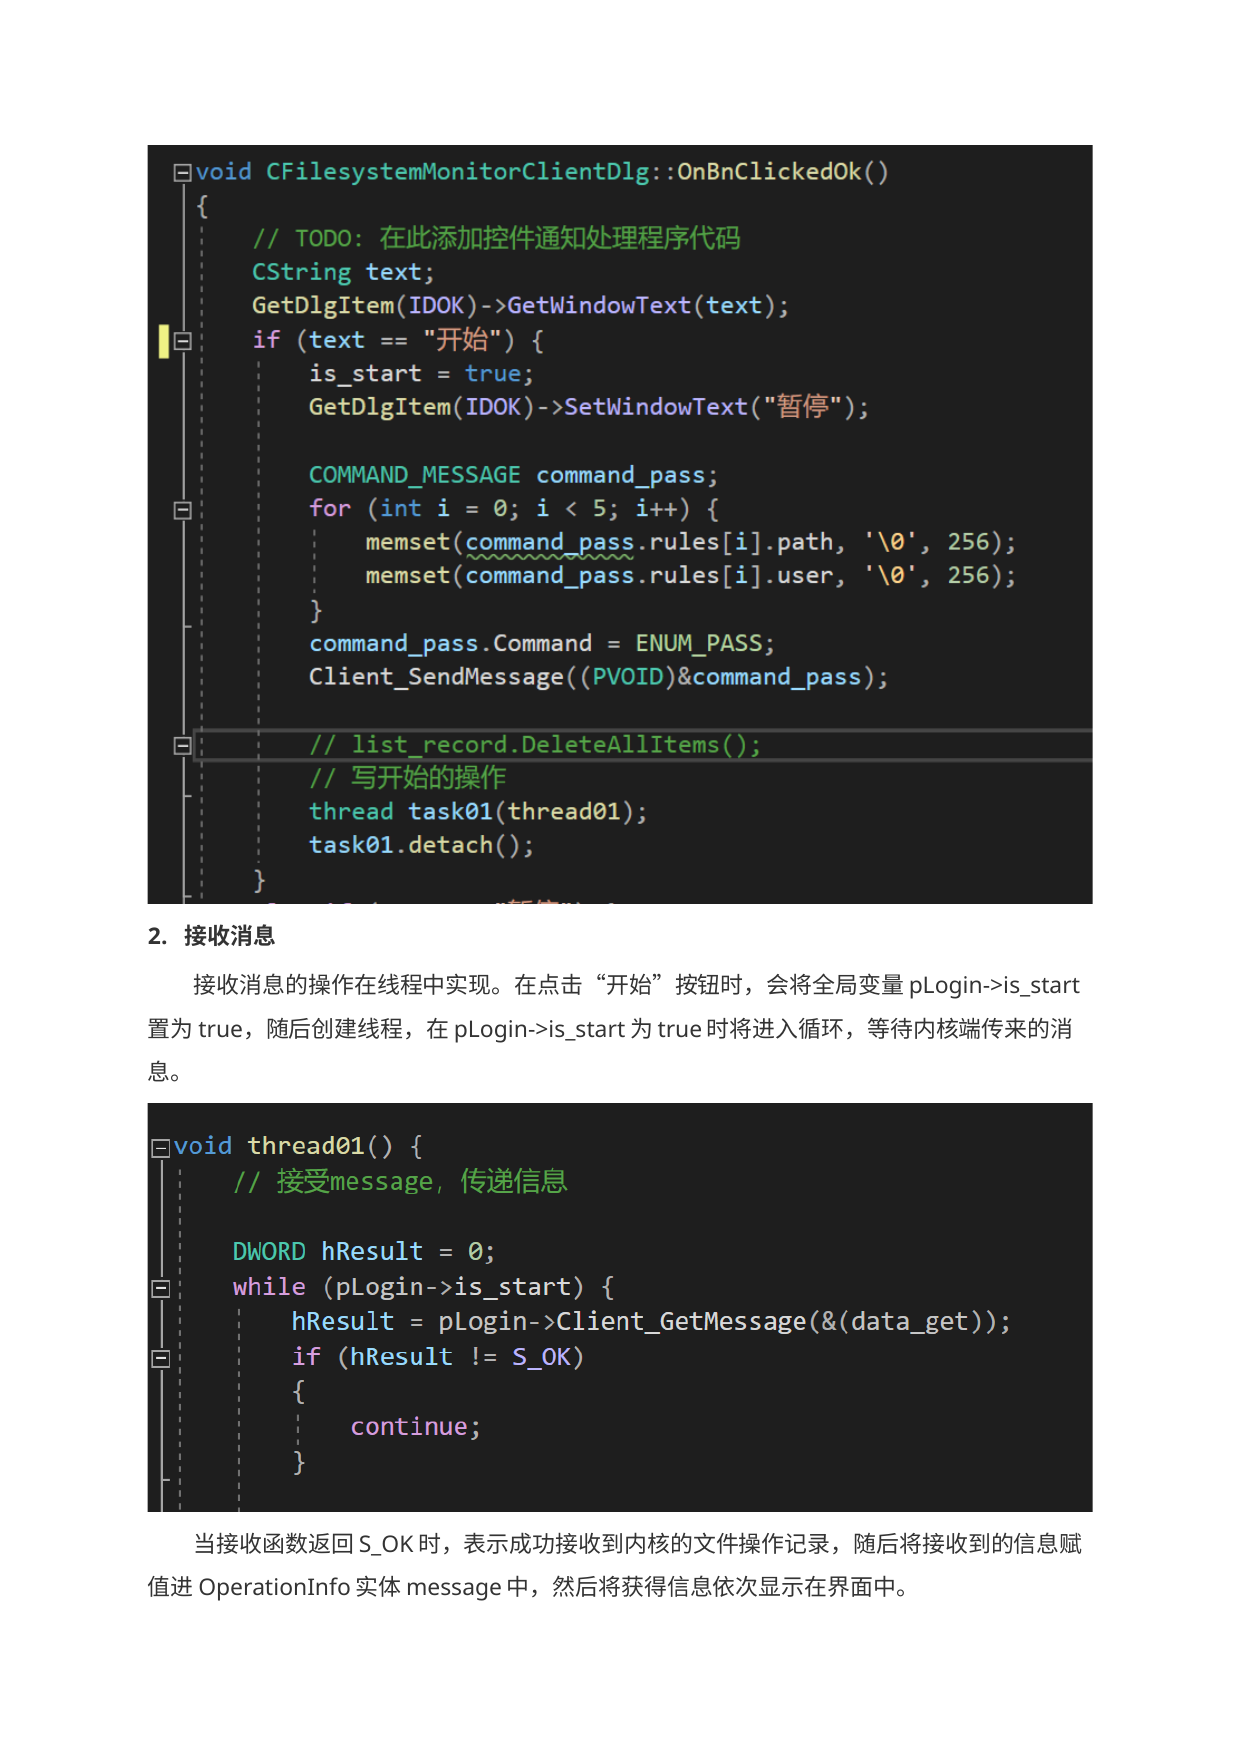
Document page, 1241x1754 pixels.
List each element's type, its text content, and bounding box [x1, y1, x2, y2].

text 当接收函数返回S_OK时，表示成功接收到内核的文件操作记录，随后将接收到的信息赋值进OperationInfo实体message中，然后将获得信息依次显示在界面中。 [148, 1526, 1093, 1602]
text 接收消息的操作在线程中实现。在点击“开始”按钮时，会将全局变量pLogin->is_start置为true，随后创建线程，在pLogin->is_start为true时将进入循环，等待内核端传来的消息。 [148, 967, 1093, 1087]
list 接收消息 [148, 918, 1093, 951]
picture [147, 145, 1093, 904]
picture [147, 1103, 1093, 1512]
